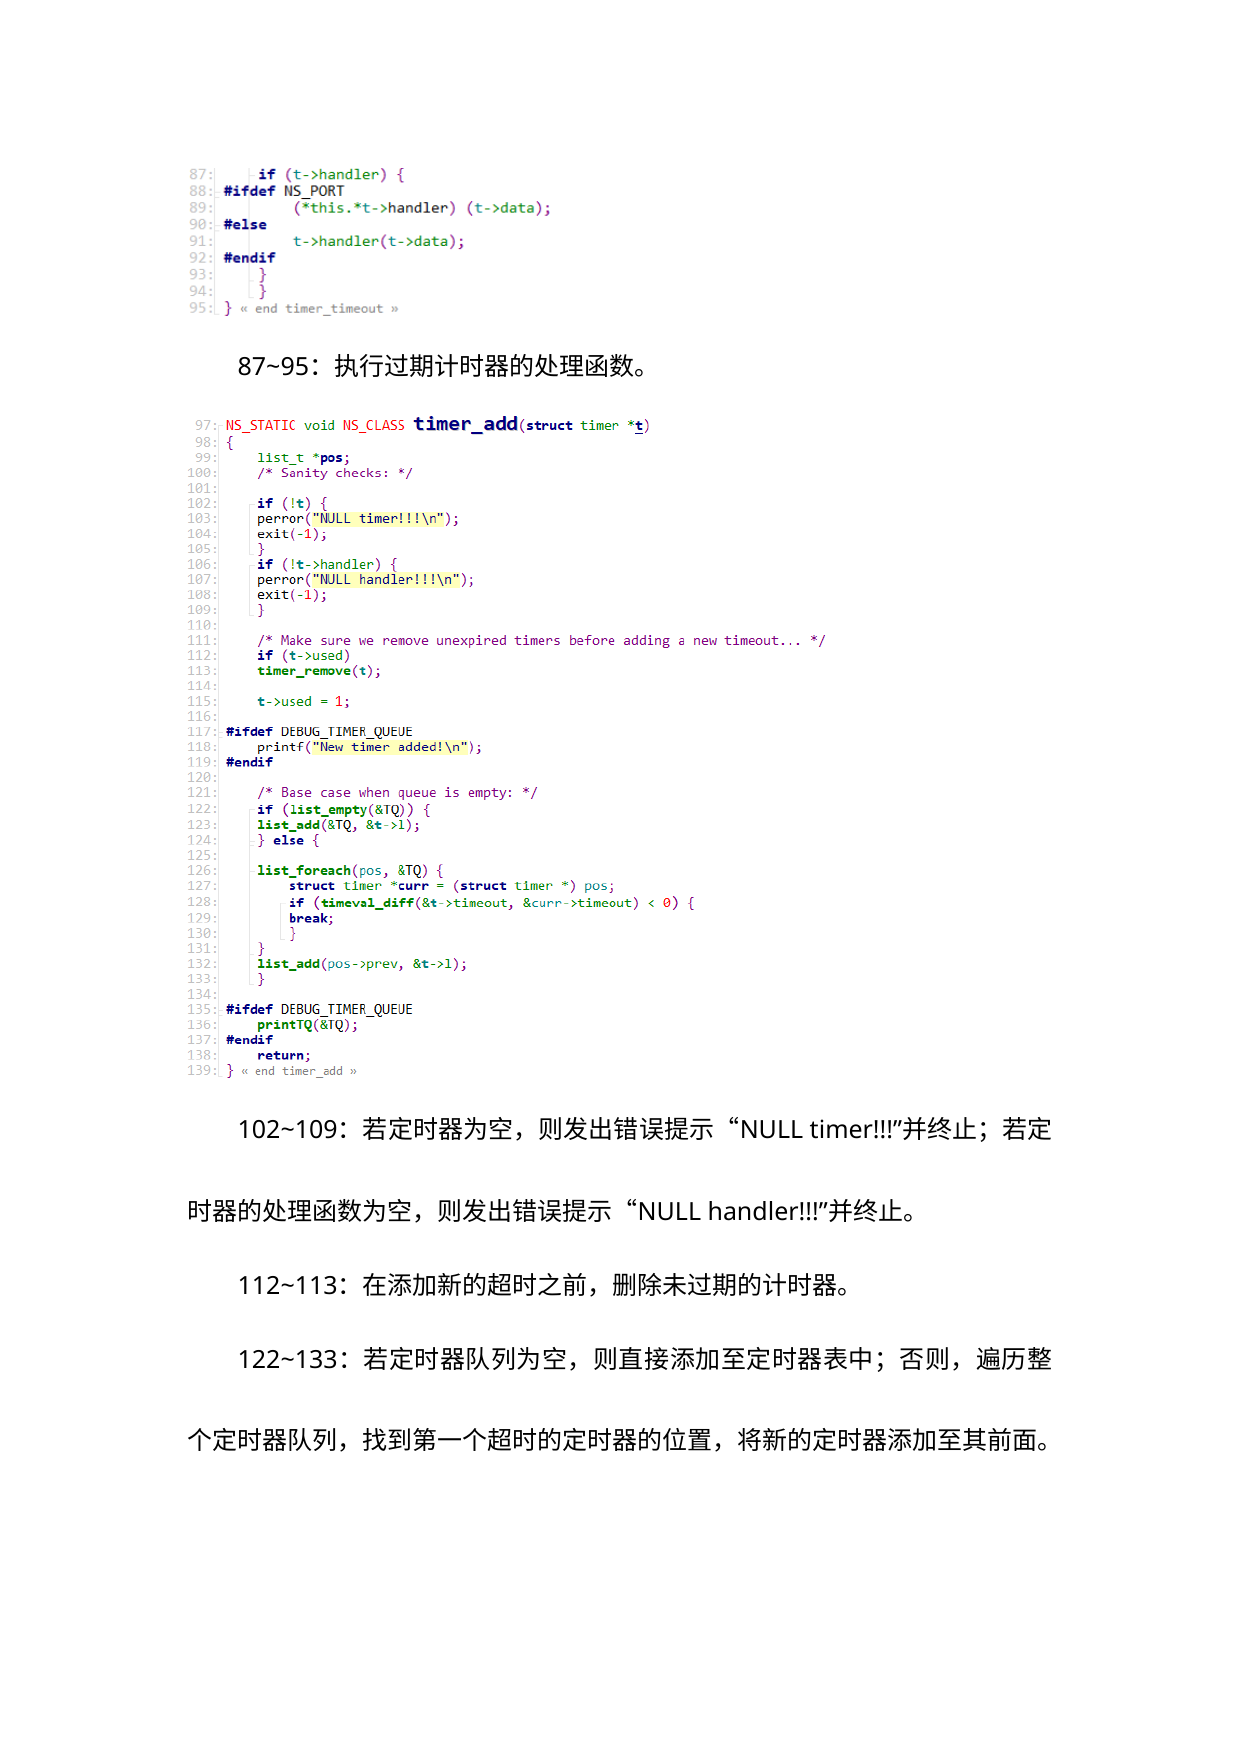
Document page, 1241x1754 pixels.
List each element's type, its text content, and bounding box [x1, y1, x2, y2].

picture [187, 415, 826, 1079]
text 102~109：若定时器为空，则发出错误提示“NULL timer!!!”并终止；若定时器的处理函数为空，则发出错误提示“NULL handler!!!”并终止。 [187, 1095, 1053, 1242]
text 112~113：在添加新的超时之前，删除未过期的计时器。 [187, 1251, 1053, 1316]
picture [187, 168, 700, 319]
text 87~95：执行过期计时器的处理函数。 [187, 332, 1053, 397]
text 122~133：若定时器队列为空，则直接添加至定时器表中；否则，遍历整个定时器队列，找到第一个超时的定时器的位置，将新的定时器添加至其前面。 [187, 1325, 1053, 1471]
